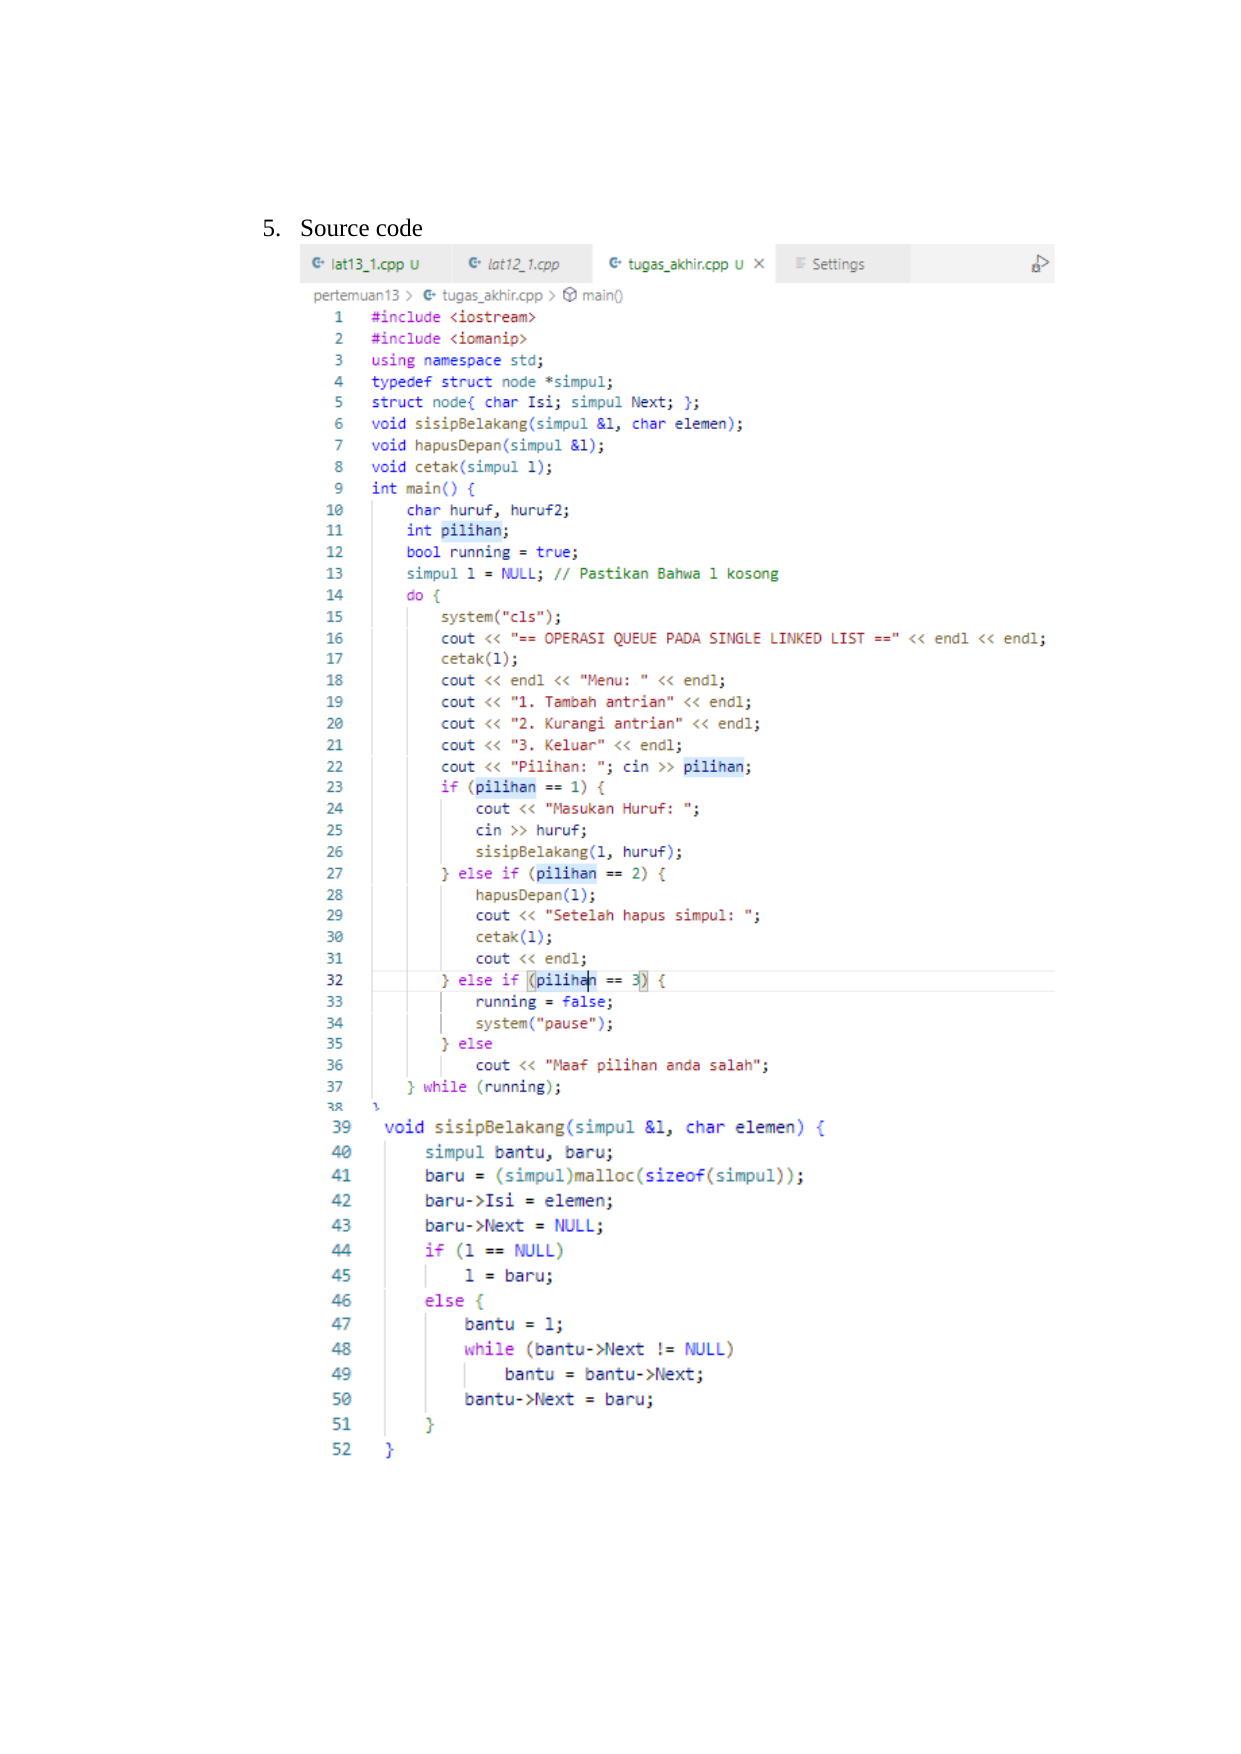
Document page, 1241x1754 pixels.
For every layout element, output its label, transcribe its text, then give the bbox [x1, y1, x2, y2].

picture [300, 244, 1055, 1111]
picture [300, 1113, 944, 1461]
